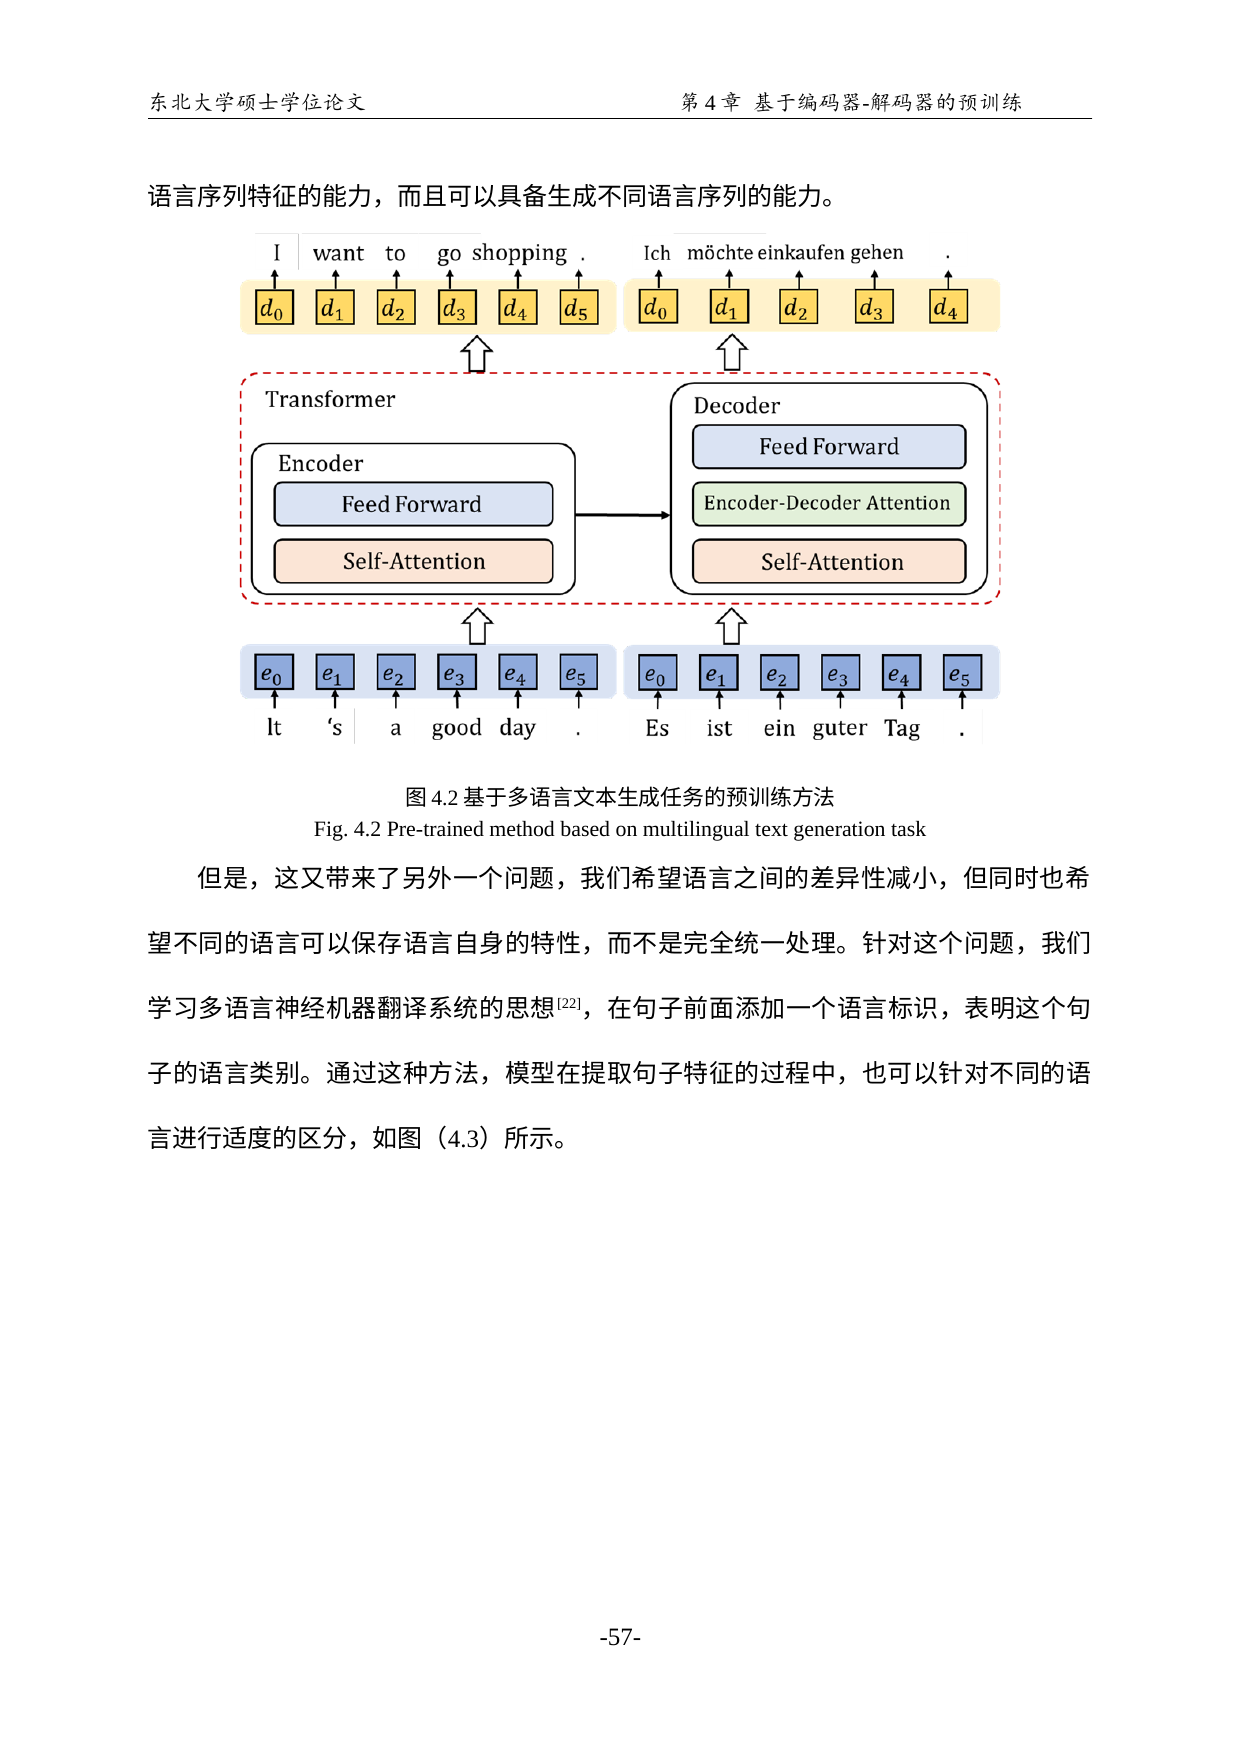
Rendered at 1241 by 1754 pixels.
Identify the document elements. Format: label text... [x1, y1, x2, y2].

text 图4.2 基于多语言文本生成任务的预训练方法 [148, 779, 1092, 812]
picture [239, 227, 1001, 755]
text Fig. 4.2 Pre-trained method based on multilingual text generation task [148, 812, 1092, 844]
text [148, 162, 1092, 227]
text 但是，这又带来了另外一个问题，我们希望语言之间的差异性减小，但同时也希望不同的语言可以保存语言自身的特性，而不是完全统一处理。针对这个问题，我们学习多语言神经机器翻译系统的思想[22]，在句子前面添加一个语言标识，表明这个句子的语言类别。通过这种方法，模型在提取句子特征的过程中，也可以针对不同的语言进行适度的区分，如图（4.3）所示。 [148, 844, 1092, 1169]
